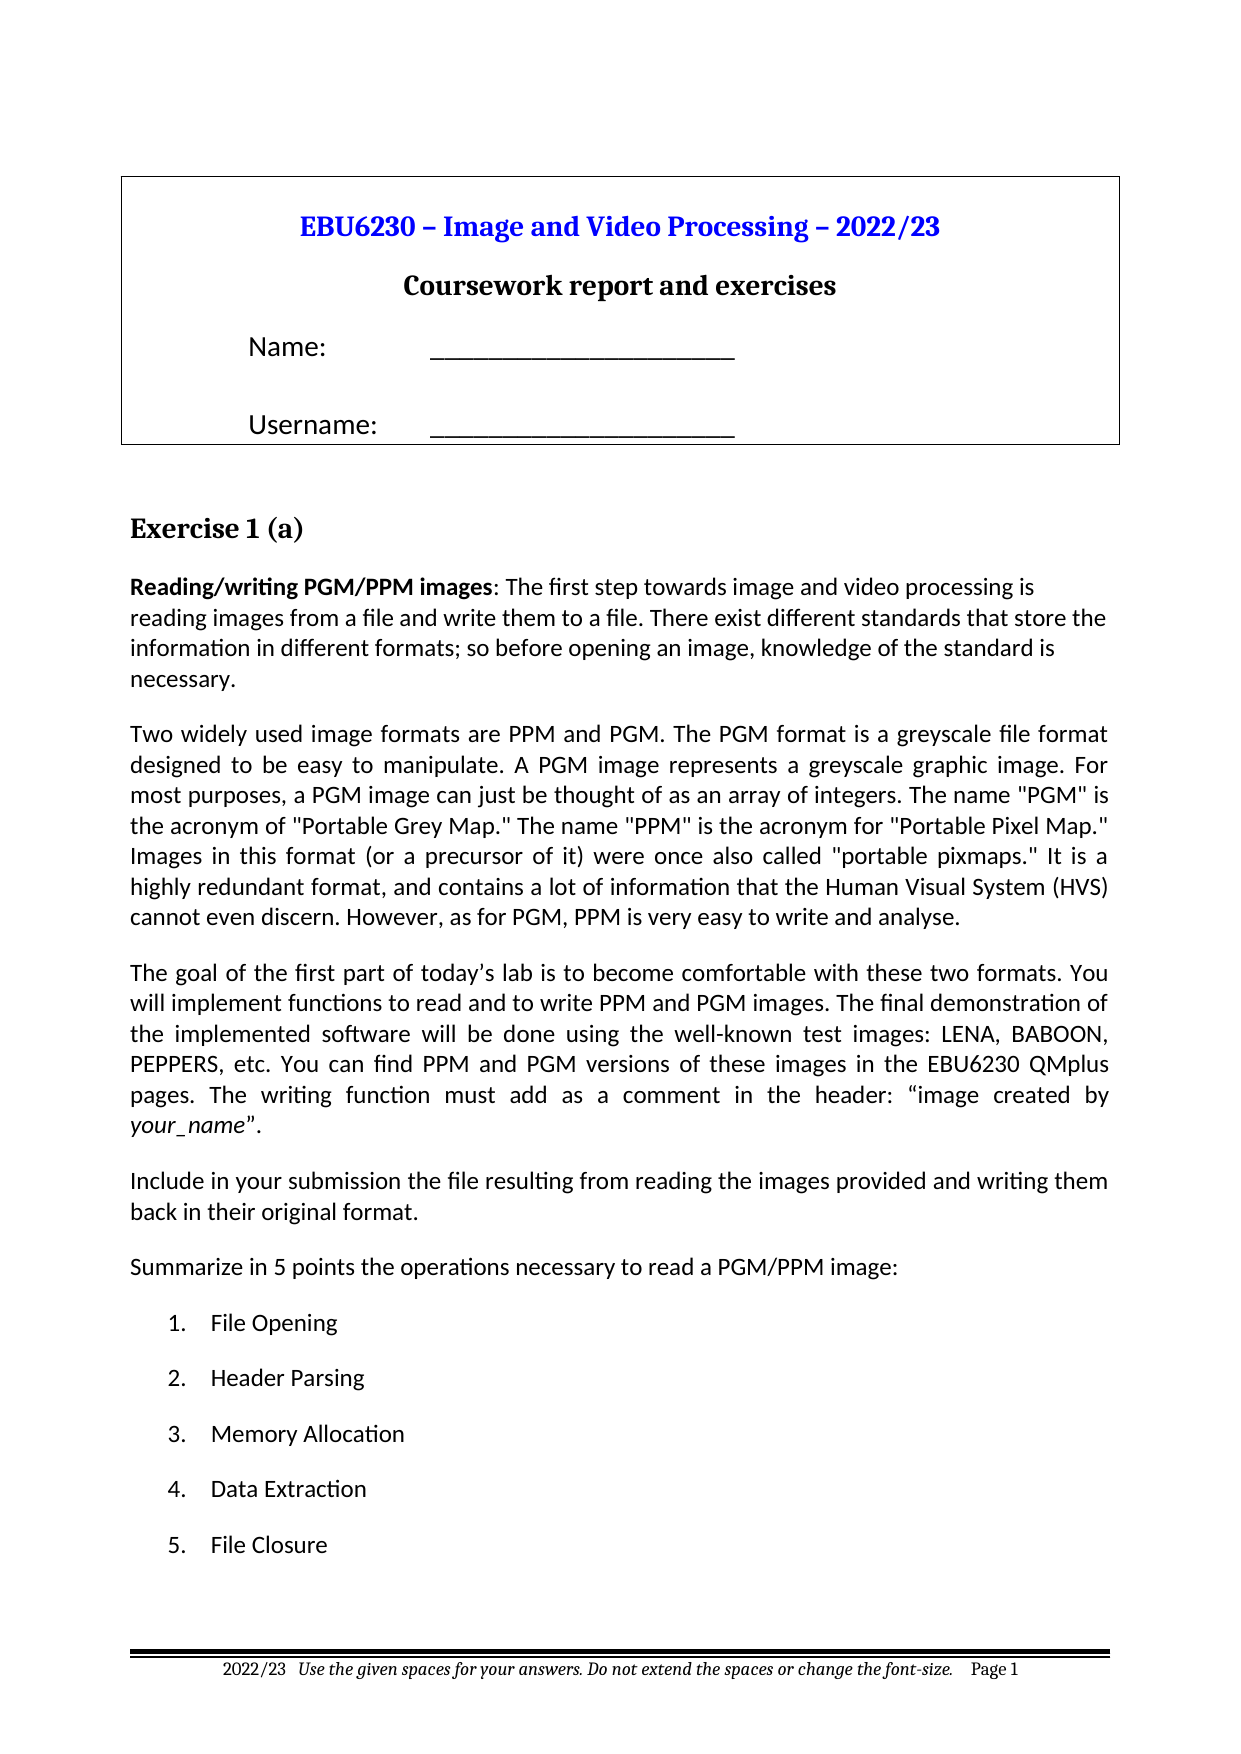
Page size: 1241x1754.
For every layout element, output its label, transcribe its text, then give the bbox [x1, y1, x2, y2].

subtitle Exercise 1 (a) [130, 513, 1110, 546]
text EBU6230 – Image and Video Processing – 2022/23 [130, 211, 1110, 244]
text Reading/writing PGM/PPM images: The first step towards image and video processing is reading images from a file and write them to a file. There exist different standards that store the information in different formats; so before opening an image, knowledge of the standard is necessary. [130, 571, 1110, 693]
list Data Extraction [167, 1473, 1110, 1504]
text The goal of the first part of today’s lab is to become comfortable with these two formats. You will implement functions to read and to write PPM and PGM images. The final demonstration of the implemented software will be done using the well-known test images: LENA, BABOON, PEPPERS, etc. You can find PPM and PGM versions of these images in the EBU6230 QMplus pages. The writing function must add as a comment in the header: “image created by your_name”. [130, 957, 1110, 1140]
list Memory Allocation [167, 1418, 1110, 1448]
text Coursework report and exercises [122, 268, 1119, 303]
text Include in your submission the file resulting from reading the images provided and writing them back in their original format. [130, 1165, 1110, 1226]
text Summarize in 5 points the operations necessary to read a PGM/PPM image: [130, 1251, 1110, 1282]
list File Closure [167, 1529, 1110, 1559]
text Two widely used image formats are PPM and PGM. The PGM format is a greyscale file format designed to be easy to manipulate. A PGM image represents a greyscale graphic image. For most purposes, a PGM image can just be thought of as an array of integers. The name "PGM" is the acronym of "Portable Grey Map." The name "PPM" is the acronym for "Portable Pixel Map." Images in this format (or a precursor of it) were once also called "portable pixmaps." It is a highly redundant format, and contains a lot of information that the Human Visual System (HVS) cannot even discern. However, as for PGM, PPM is very easy to write and analyse. [130, 718, 1110, 932]
list Header Parsing [167, 1362, 1110, 1393]
text Username: _____________________ [122, 405, 1119, 444]
text Name: _____________________ [122, 327, 1119, 363]
list File Opening [167, 1307, 1110, 1337]
